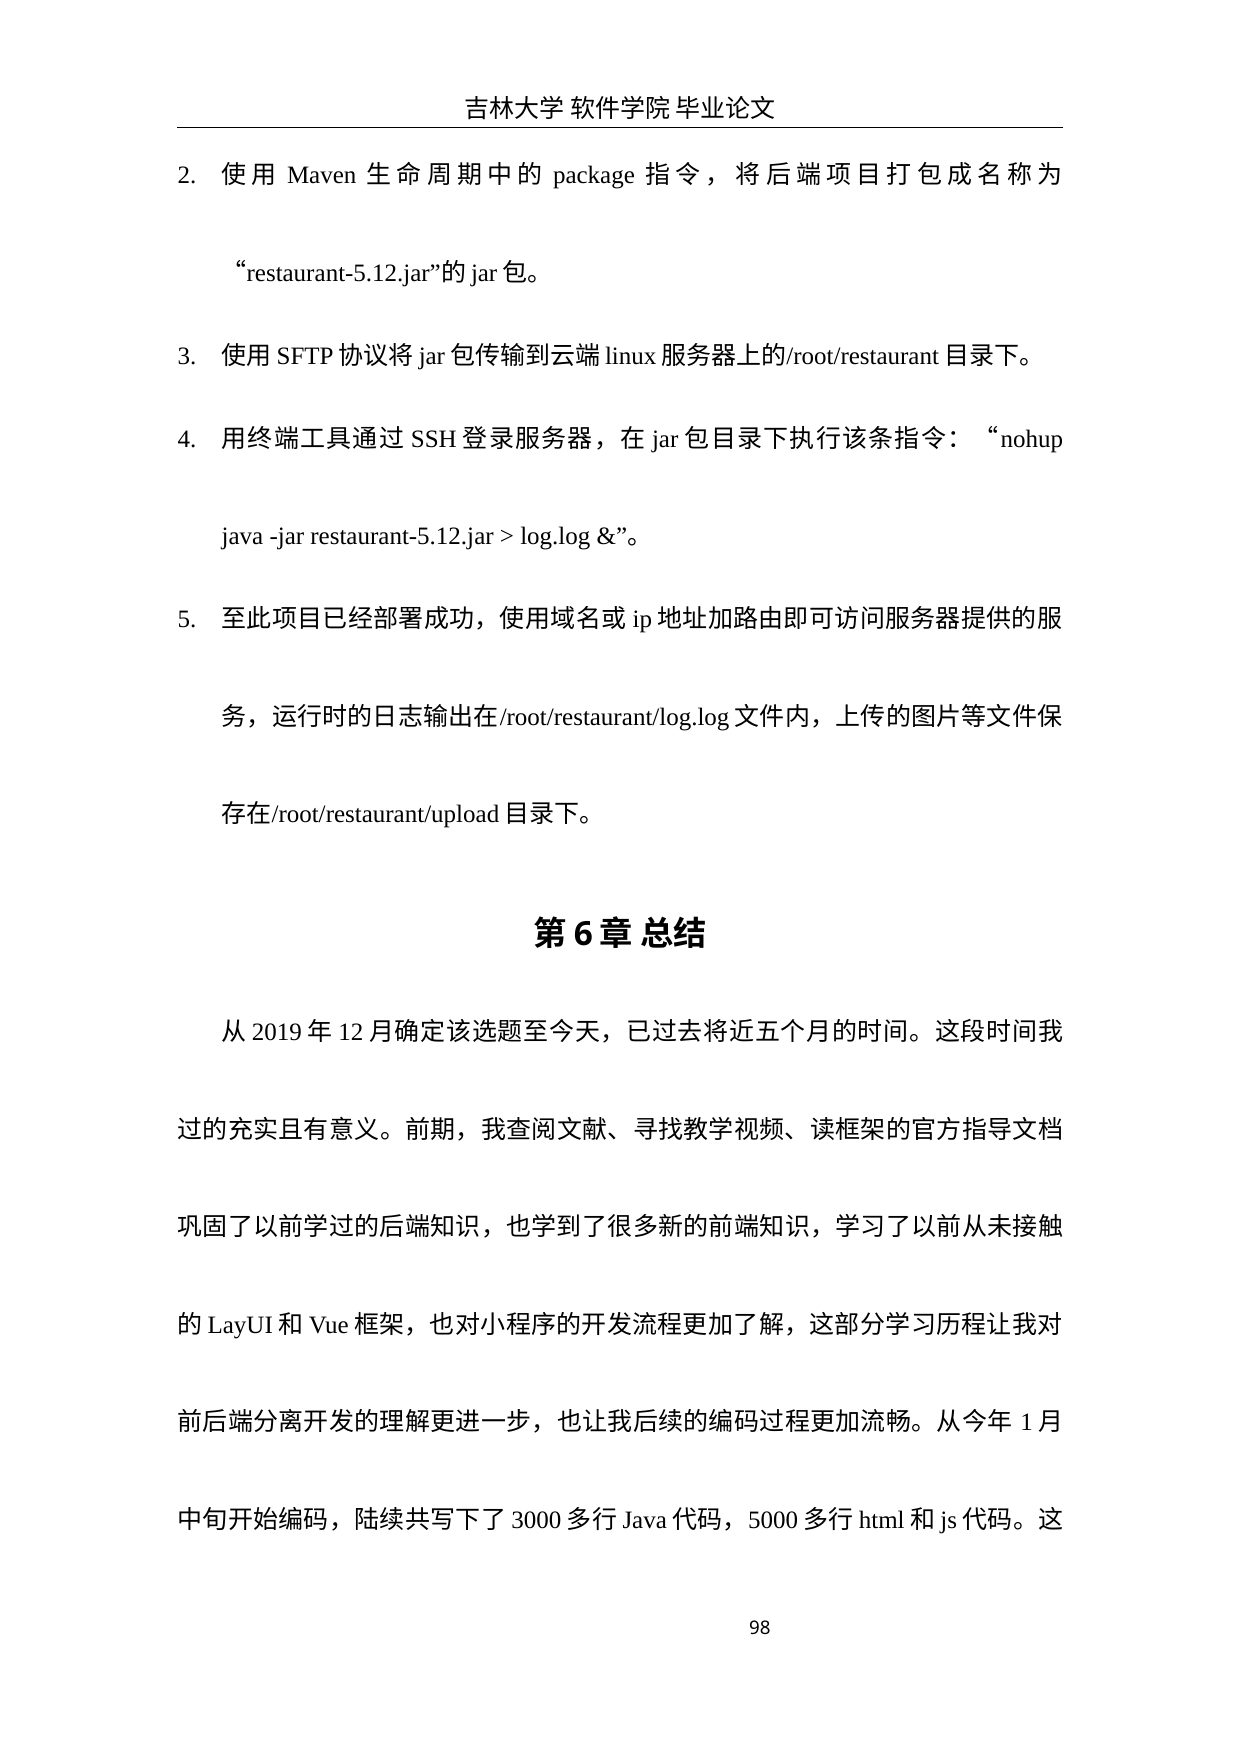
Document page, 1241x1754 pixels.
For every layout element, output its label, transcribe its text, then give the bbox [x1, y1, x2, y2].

list 用终端工具通过SSH登录服务器，在jar包目录下执行该条指令：“nohup java -jar restaurant-5.12.jar > log.log &”。 [177, 404, 1063, 566]
list 使用SFTP协议将jar包传输到云端linux服务器上的/root/restaurant目录下。 [177, 321, 1063, 386]
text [177, 997, 1063, 1550]
list 使用Maven生命周期中的package指令，将后端项目打包成名称为“restaurant-5.12.jar”的jar包。 [177, 140, 1063, 303]
list 至此项目已经部署成功，使用域名或ip地址加路由即可访问服务器提供的服务，运行时的日志输出在/root/restaurant/log.log文件内，上传的图片等文件保存在/root/restaurant/upload目录下。 [177, 584, 1063, 844]
subtitle 第6章 总结 [177, 898, 1063, 963]
